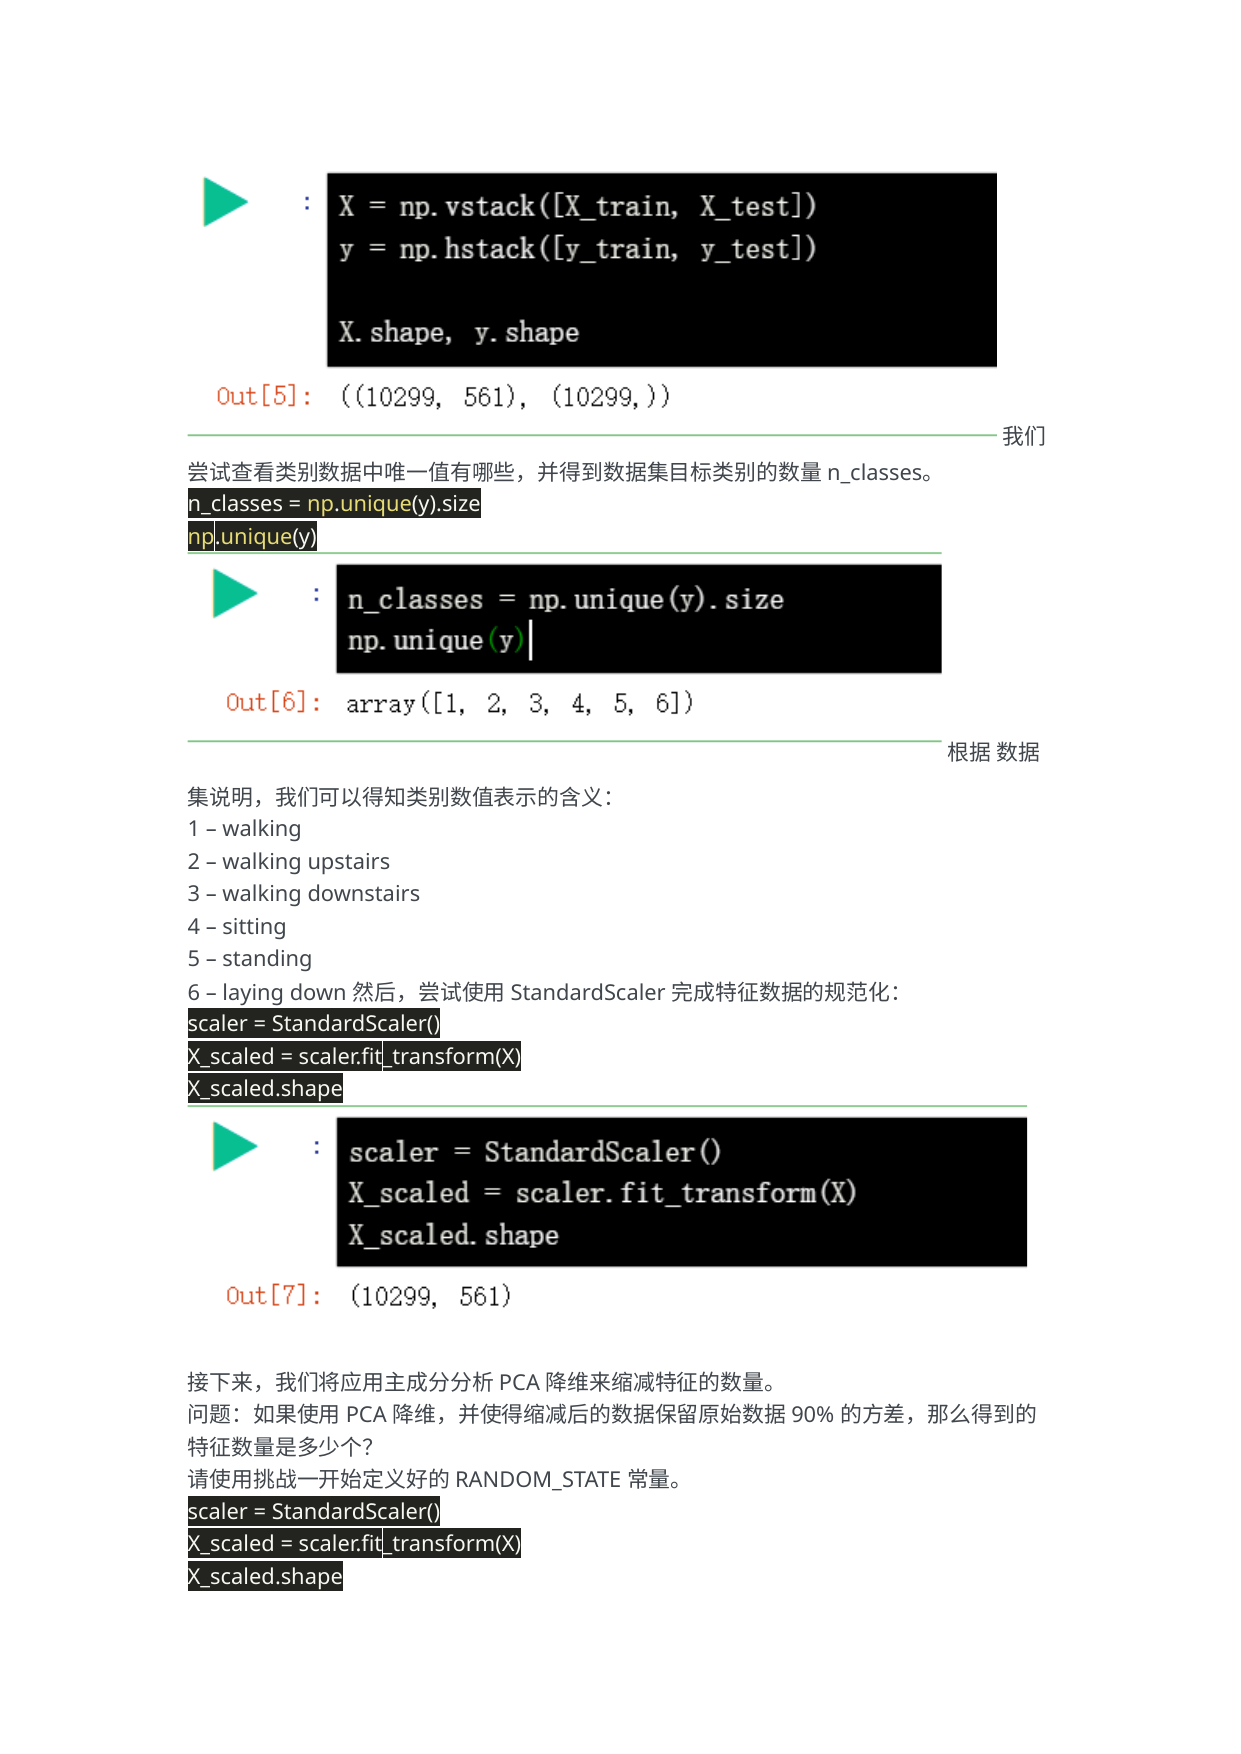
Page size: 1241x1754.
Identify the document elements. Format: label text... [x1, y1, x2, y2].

text scaler = StandardScaler() [187, 1494, 1053, 1527]
text X_scaled.shape [187, 1559, 1053, 1592]
text 6 – laying down 然后，尝试使用 StandardScaler 完成特征数据的规范化： [187, 974, 1053, 1007]
text 3 – walking downstairs [187, 877, 1053, 909]
text 5 – standing [187, 942, 1053, 974]
text scaler = StandardScaler() [187, 1007, 1053, 1039]
picture [187, 162, 997, 441]
text X_scaled = scaler.fit_transform(X) [187, 1039, 1053, 1072]
text np.unique(y) [187, 519, 1053, 552]
text 2 – walking upstairs [187, 844, 1053, 877]
text X_scaled.shape [187, 1072, 1053, 1104]
picture [187, 552, 942, 747]
text 问题：如果使用 PCA 降维，并使得缩减后的数据保留原始数据 90% 的方差，那么得到的特征数量是多少个？ [187, 1397, 1053, 1462]
text 请使用挑战一开始定义好的 RANDOM_STATE 常量。 [187, 1462, 1053, 1494]
text n_classes = np.unique(y).size [187, 487, 1053, 519]
text 1 – walking [187, 812, 1053, 844]
text X_scaled = scaler.fit_transform(X) [187, 1527, 1053, 1559]
picture [187, 1104, 1028, 1334]
text 4 – sitting [187, 909, 1053, 942]
